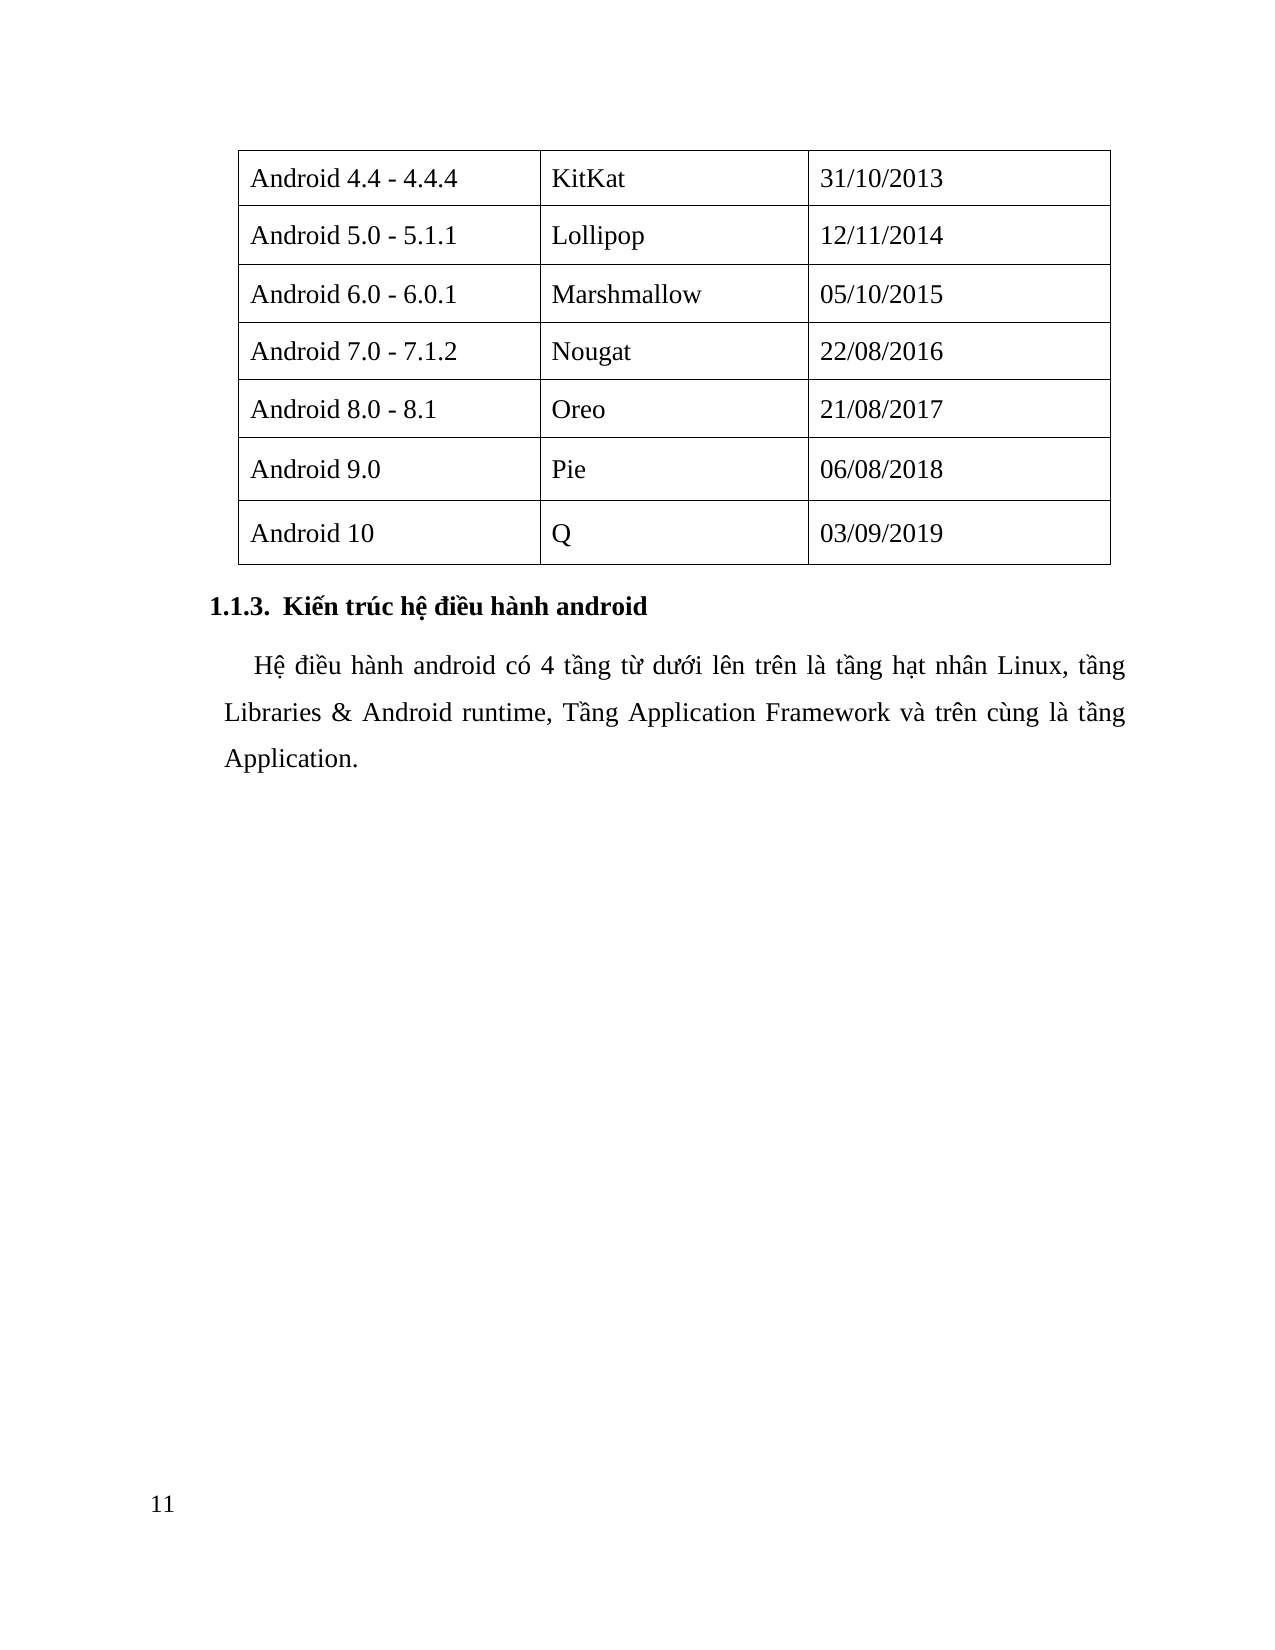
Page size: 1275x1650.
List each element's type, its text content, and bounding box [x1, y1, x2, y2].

table_cell Oreo [541, 380, 808, 437]
table_cell Marshmallow [541, 265, 808, 322]
table_cell 03/09/2019 [809, 501, 1110, 564]
table_cell Nougat [541, 323, 808, 379]
table_cell Android 5.0 - 5.1.1 [239, 206, 540, 264]
table_cell 31/10/2013 [809, 151, 1110, 205]
table_cell Lollipop [541, 206, 808, 264]
table_cell 05/10/2015 [809, 265, 1110, 322]
table_cell Android 9.0 [239, 438, 540, 500]
table_cell Android 7.0 - 7.1.2 [239, 323, 540, 379]
table_cell Android 4.4 - 4.4.4 [239, 151, 540, 205]
table_cell 06/08/2018 [809, 438, 1110, 500]
table_cell Pie [541, 438, 808, 500]
table_cell 22/08/2016 [809, 323, 1110, 379]
table_cell KitKat [541, 151, 808, 205]
table_cell Android 8.0 - 8.1 [239, 380, 540, 437]
table_cell Android 6.0 - 6.0.1 [239, 265, 540, 322]
table_cell Android 10 [239, 501, 540, 564]
list Kiến trúc hệ điều hành android [209, 590, 1125, 621]
table_cell 21/08/2017 [809, 380, 1110, 437]
table_cell 12/11/2014 [809, 206, 1110, 264]
table_cell Q [541, 501, 808, 564]
text Hệ điều hành android có 4 tầng từ dưới lên trên là tầng hạt nhân Linux, tầng Libraries & Android runtime, Tầng Application Framework và trên cùng là tầng Application. [224, 649, 1125, 773]
